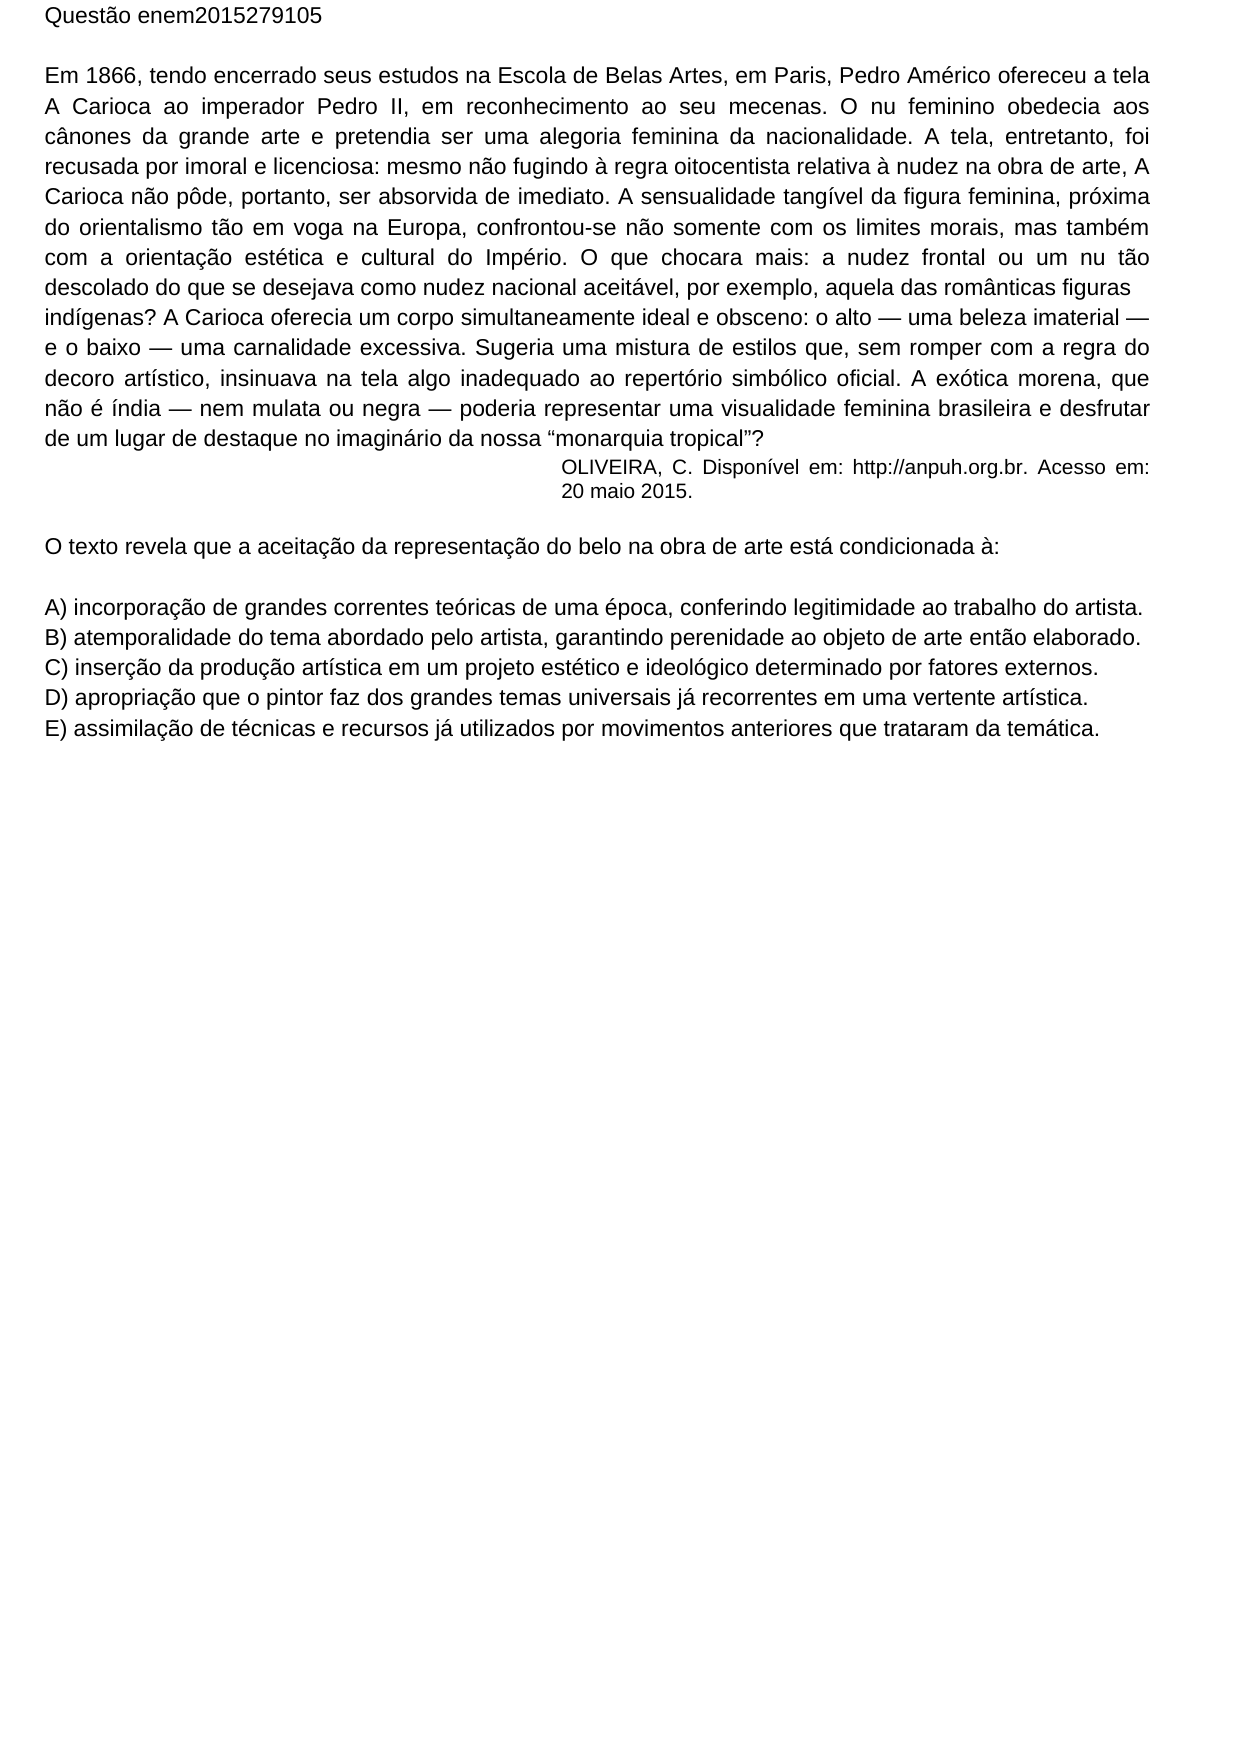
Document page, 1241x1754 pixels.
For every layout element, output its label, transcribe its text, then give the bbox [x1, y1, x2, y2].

text D) apropriação que o pintor faz dos grandes temas universais já recorrentes em uma vertente artística. [44, 684, 1151, 711]
text Questão enem2015279105 [44, 2, 1151, 28]
text A) incorporação de grandes correntes teóricas de uma época, conferindo legitimidade ao trabalho do artista. [44, 594, 1151, 620]
text B) atemporalidade do tema abordado pelo artista, garantindo perenidade ao objeto de arte então elaborado. [44, 624, 1151, 650]
text C) inserção da produção artística em um projeto estético e ideológico determinado por fatores externos. [44, 654, 1151, 681]
text Em 1866, tendo encerrado seus estudos na Escola de Belas Artes, em Paris, Pedro Américo ofereceu a tela A Carioca ao imperador Pedro II, em reconhecimento ao seu mecenas. O nu feminino obedecia aos cânones da grande arte e pretendia ser uma alegoria feminina da nacionalidade. A tela, entretanto, foi recusada por imoral e licenciosa: mesmo não fugindo à regra oitocentista relativa à nudez na obra de arte, A Carioca não pôde, portanto, ser absorvida de imediato. A sensualidade tangível da figura feminina, próxima do orientalismo tão em voga na Europa, confrontou-se não somente com os limites morais, mas também com a orientação estética e cultural do Império. O que chocara mais: a nudez frontal ou um nu tão descolado do que se desejava como nudez nacional aceitável, por exemplo, aquela das românticas figuras [44, 62, 1151, 300]
text O texto revela que a aceitação da representação do belo na obra de arte está condicionada à: [44, 533, 1151, 560]
text OLIVEIRA, C. Disponível em: http://anpuh.org.br. Acesso em: 20 maio 2015. [561, 455, 1151, 503]
text E) assimilação de técnicas e recursos já utilizados por movimentos anteriores que trataram da temática. [44, 714, 1151, 741]
text indígenas? A Carioca oferecia um corpo simultaneamente ideal e obsceno: o alto — uma beleza imaterial — e o baixo — uma carnalidade excessiva. Sugeria uma mistura de estilos que, sem romper com a regra do decoro artístico, insinuava na tela algo inadequado ao repertório simbólico oficial. A exótica morena, que não é índia — nem mulata ou negra — poderia representar uma visualidade feminina brasileira e desfrutar de um lugar de destaque no imaginário da nossa “monarquia tropical”? [44, 304, 1151, 451]
